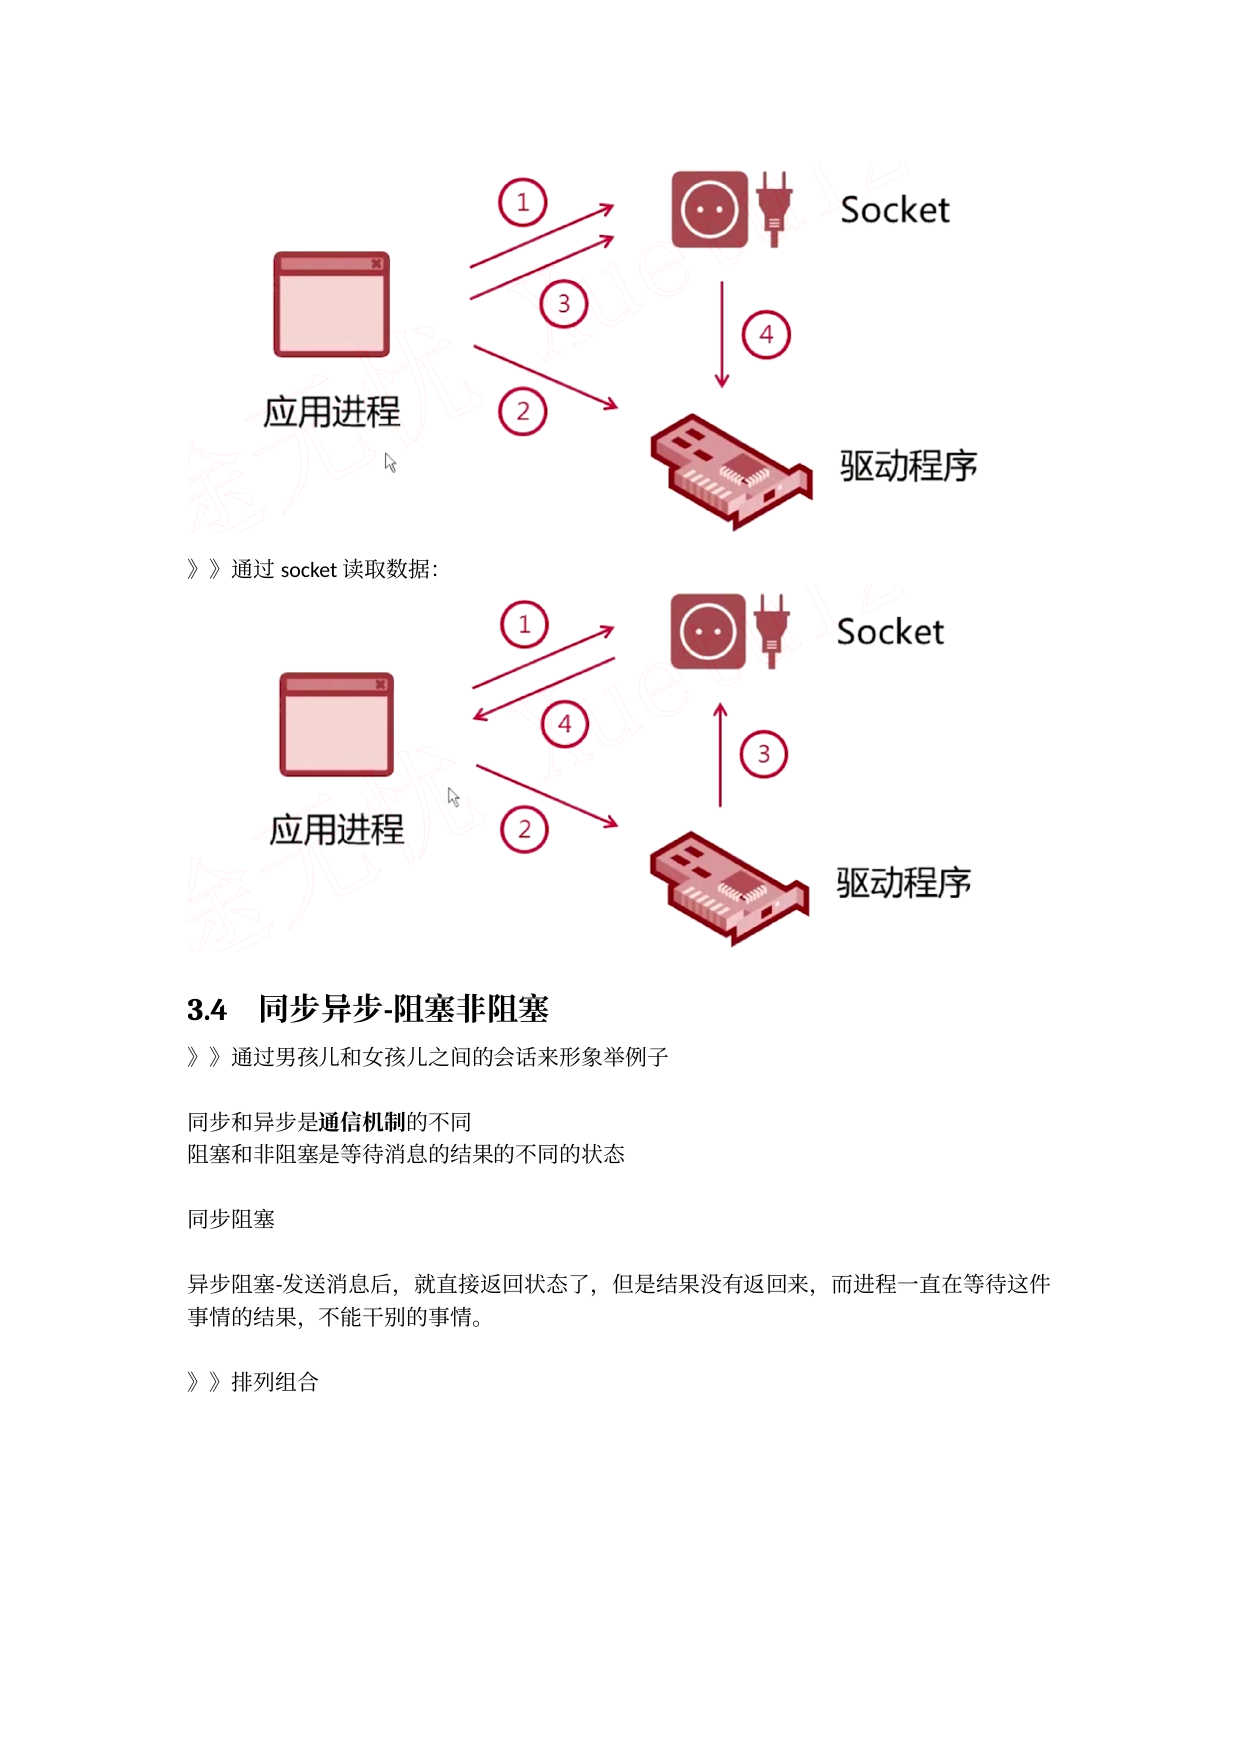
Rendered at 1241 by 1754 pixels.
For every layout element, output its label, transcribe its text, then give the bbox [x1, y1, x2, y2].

text 》》排列组合 [187, 1364, 1053, 1397]
subtitle 同步异步-阻塞非阻塞 [187, 974, 1053, 1039]
text 》》通过 socket 读取数据： [187, 552, 1053, 584]
text 同步阻塞 [187, 1202, 1053, 1234]
text 阻塞和非阻塞是等待消息的结果的不同的状态 [187, 1137, 1053, 1169]
text 同步和异步是通信机制的不同 [187, 1104, 1053, 1137]
picture [187, 584, 1053, 952]
text 》》通过男孩儿和女孩儿之间的会话来形象举例子 [187, 1039, 1053, 1072]
text 异步阻塞-发送消息后，就直接返回状态了，但是结果没有返回来，而进程一直在等待这件事情的结果，不能干别的事情。 [187, 1267, 1053, 1332]
picture [187, 162, 1053, 534]
